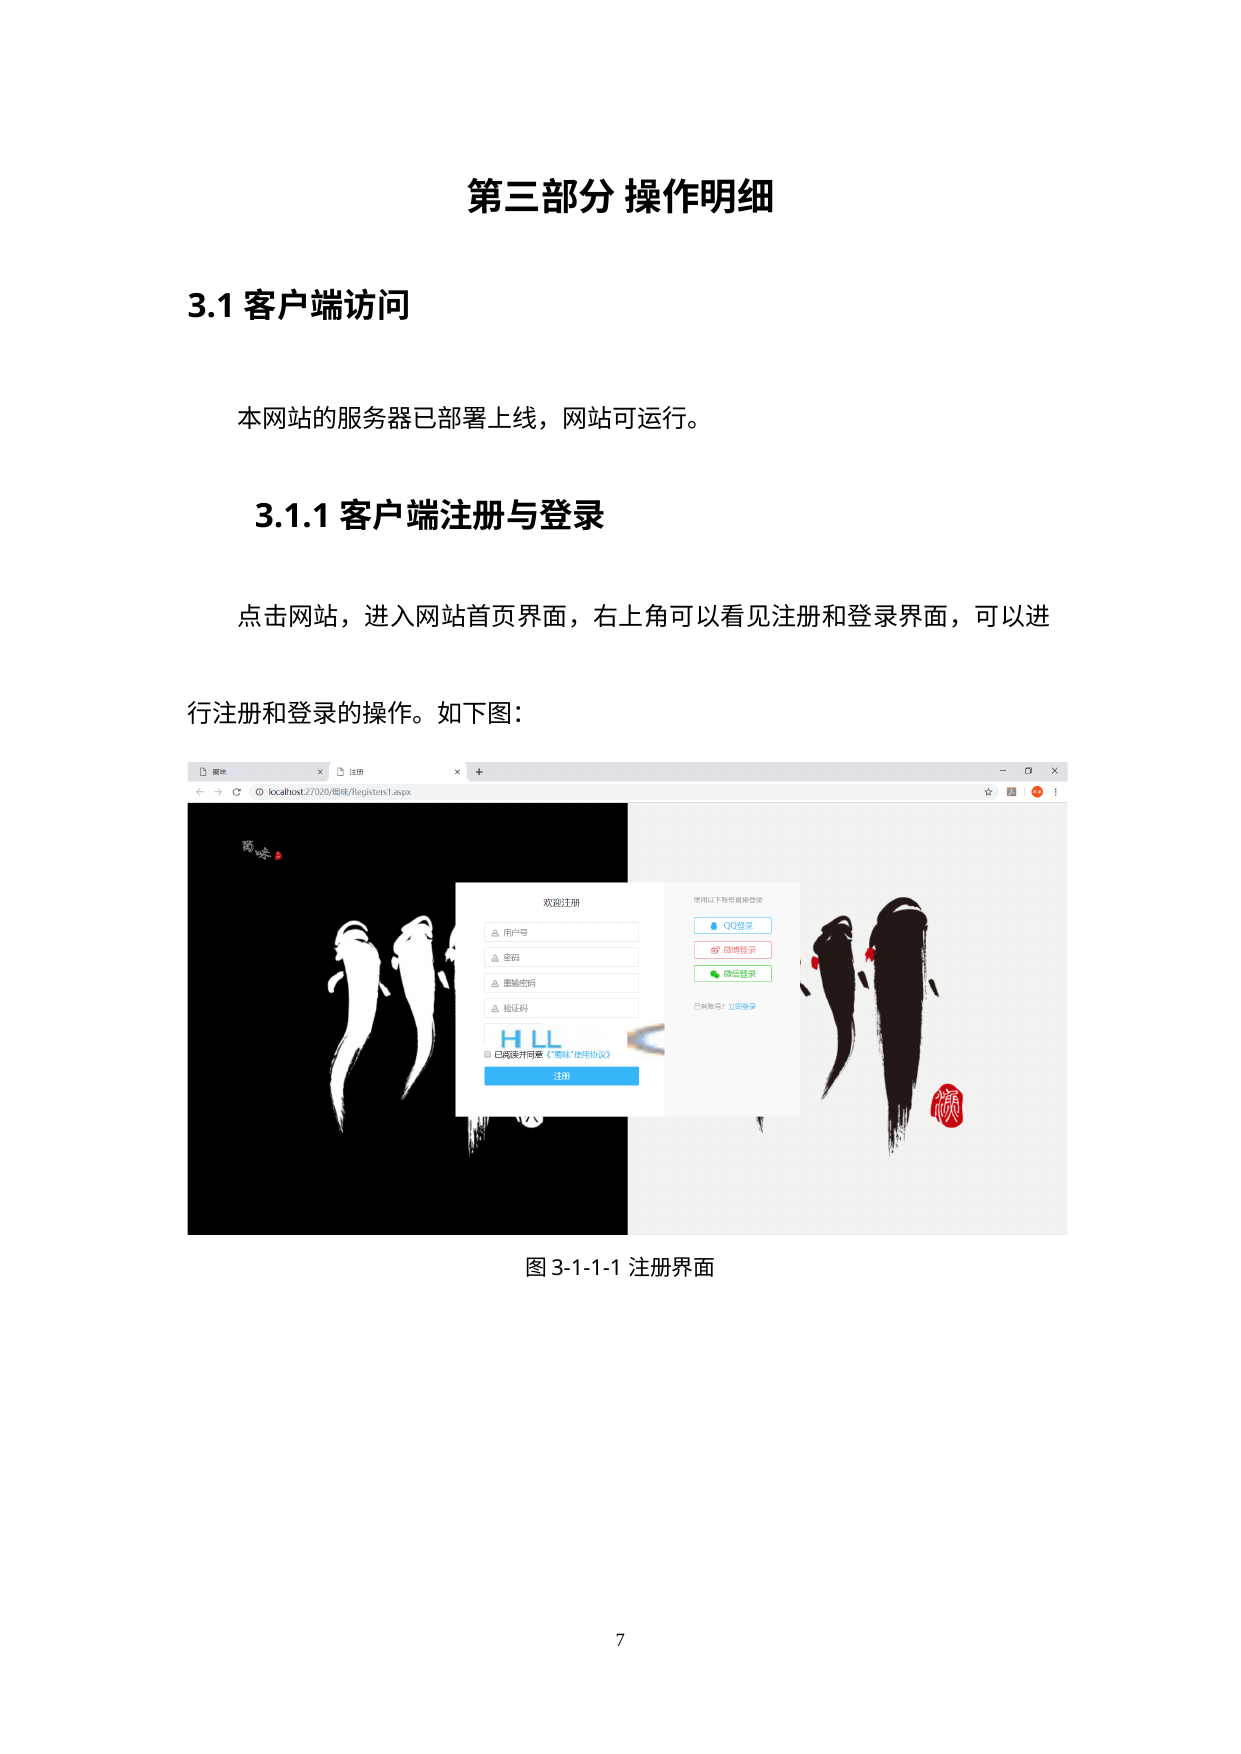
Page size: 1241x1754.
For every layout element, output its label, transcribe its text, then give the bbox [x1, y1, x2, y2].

text 本网站的服务器已部署上线，网站可运行。 [187, 384, 1053, 449]
text 点击网站，进入网站首页界面，右上角可以看见注册和登录界面，可以进行注册和登录的操作。如下图： [187, 582, 1053, 744]
subtitle 第三部分 操作明细 [187, 162, 1053, 227]
subtitle 3.1 客户端访问 [187, 270, 1053, 335]
text 图3-1-1-1 注册界面 [187, 1250, 1053, 1282]
picture [187, 762, 1068, 1235]
subtitle 3.1.1 客户端注册与登录 [187, 480, 1053, 545]
